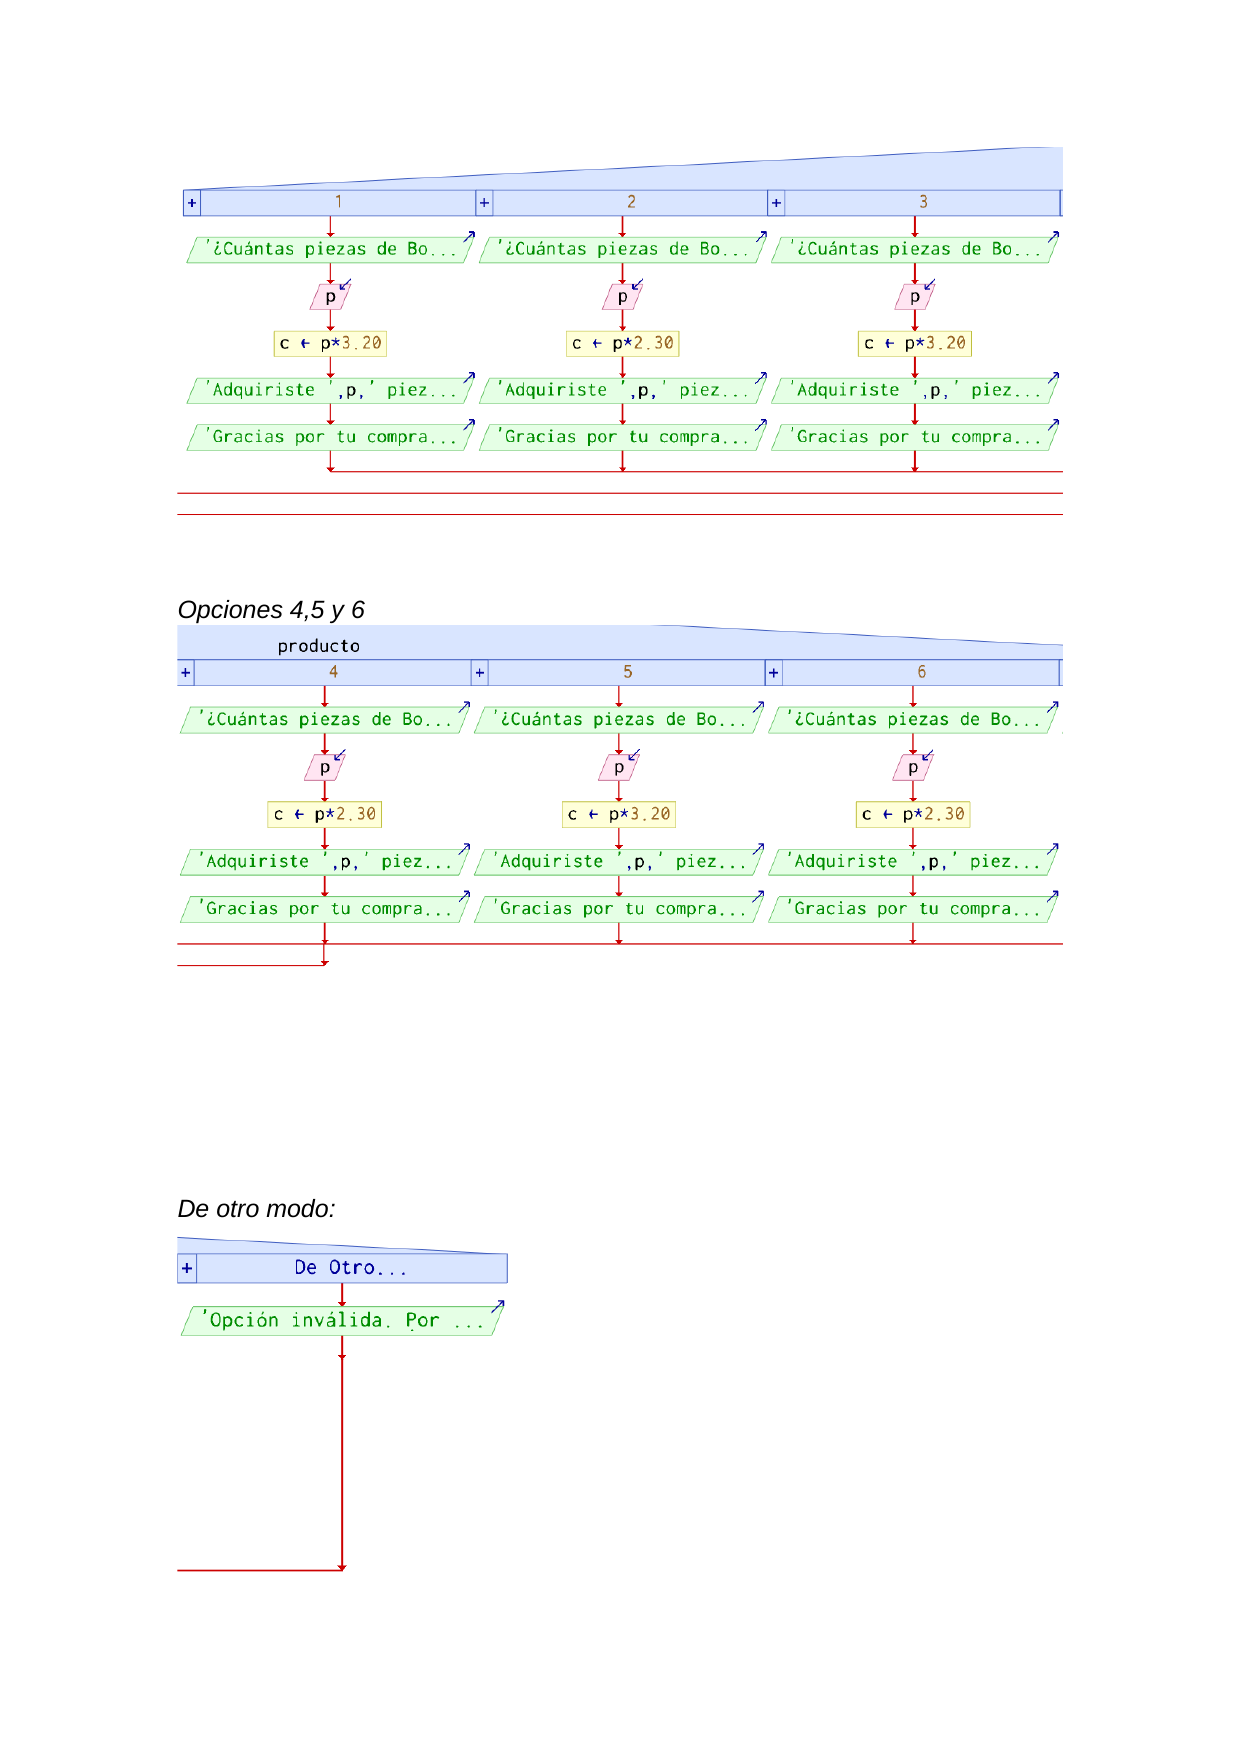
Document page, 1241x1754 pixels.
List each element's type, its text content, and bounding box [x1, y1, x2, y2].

text Opciones 4,5 y 6 [177, 595, 1063, 623]
picture [177, 1225, 509, 1589]
text De otro modo: [177, 1194, 1063, 1223]
picture [177, 625, 1063, 976]
picture [177, 147, 1063, 531]
